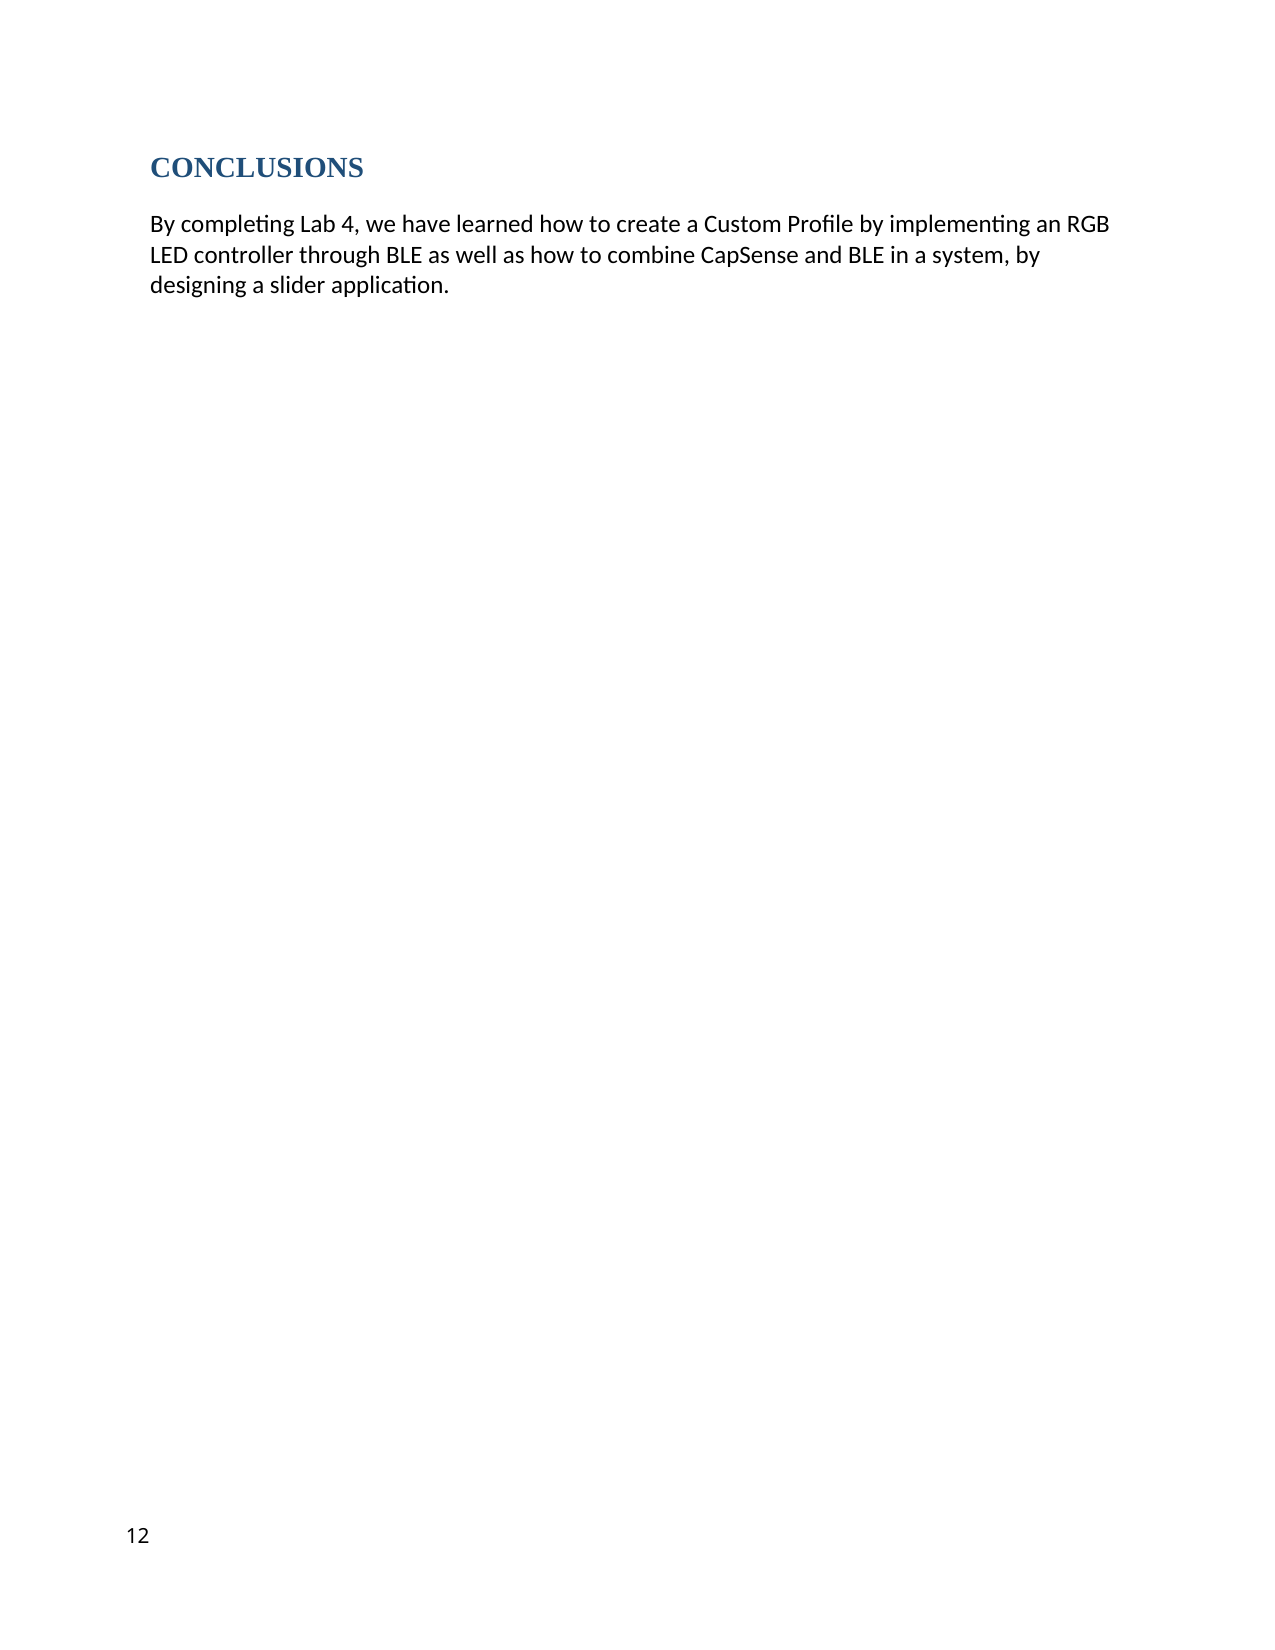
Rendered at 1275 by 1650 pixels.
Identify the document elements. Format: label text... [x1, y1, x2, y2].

subtitle Conclusions [150, 150, 1125, 183]
text By completing Lab 4, we have learned how to create a Custom Profile by implementing an RGB LED controller through BLE as well as how to combine CapSense and BLE in a system, by designing a slider application. [150, 208, 1125, 300]
